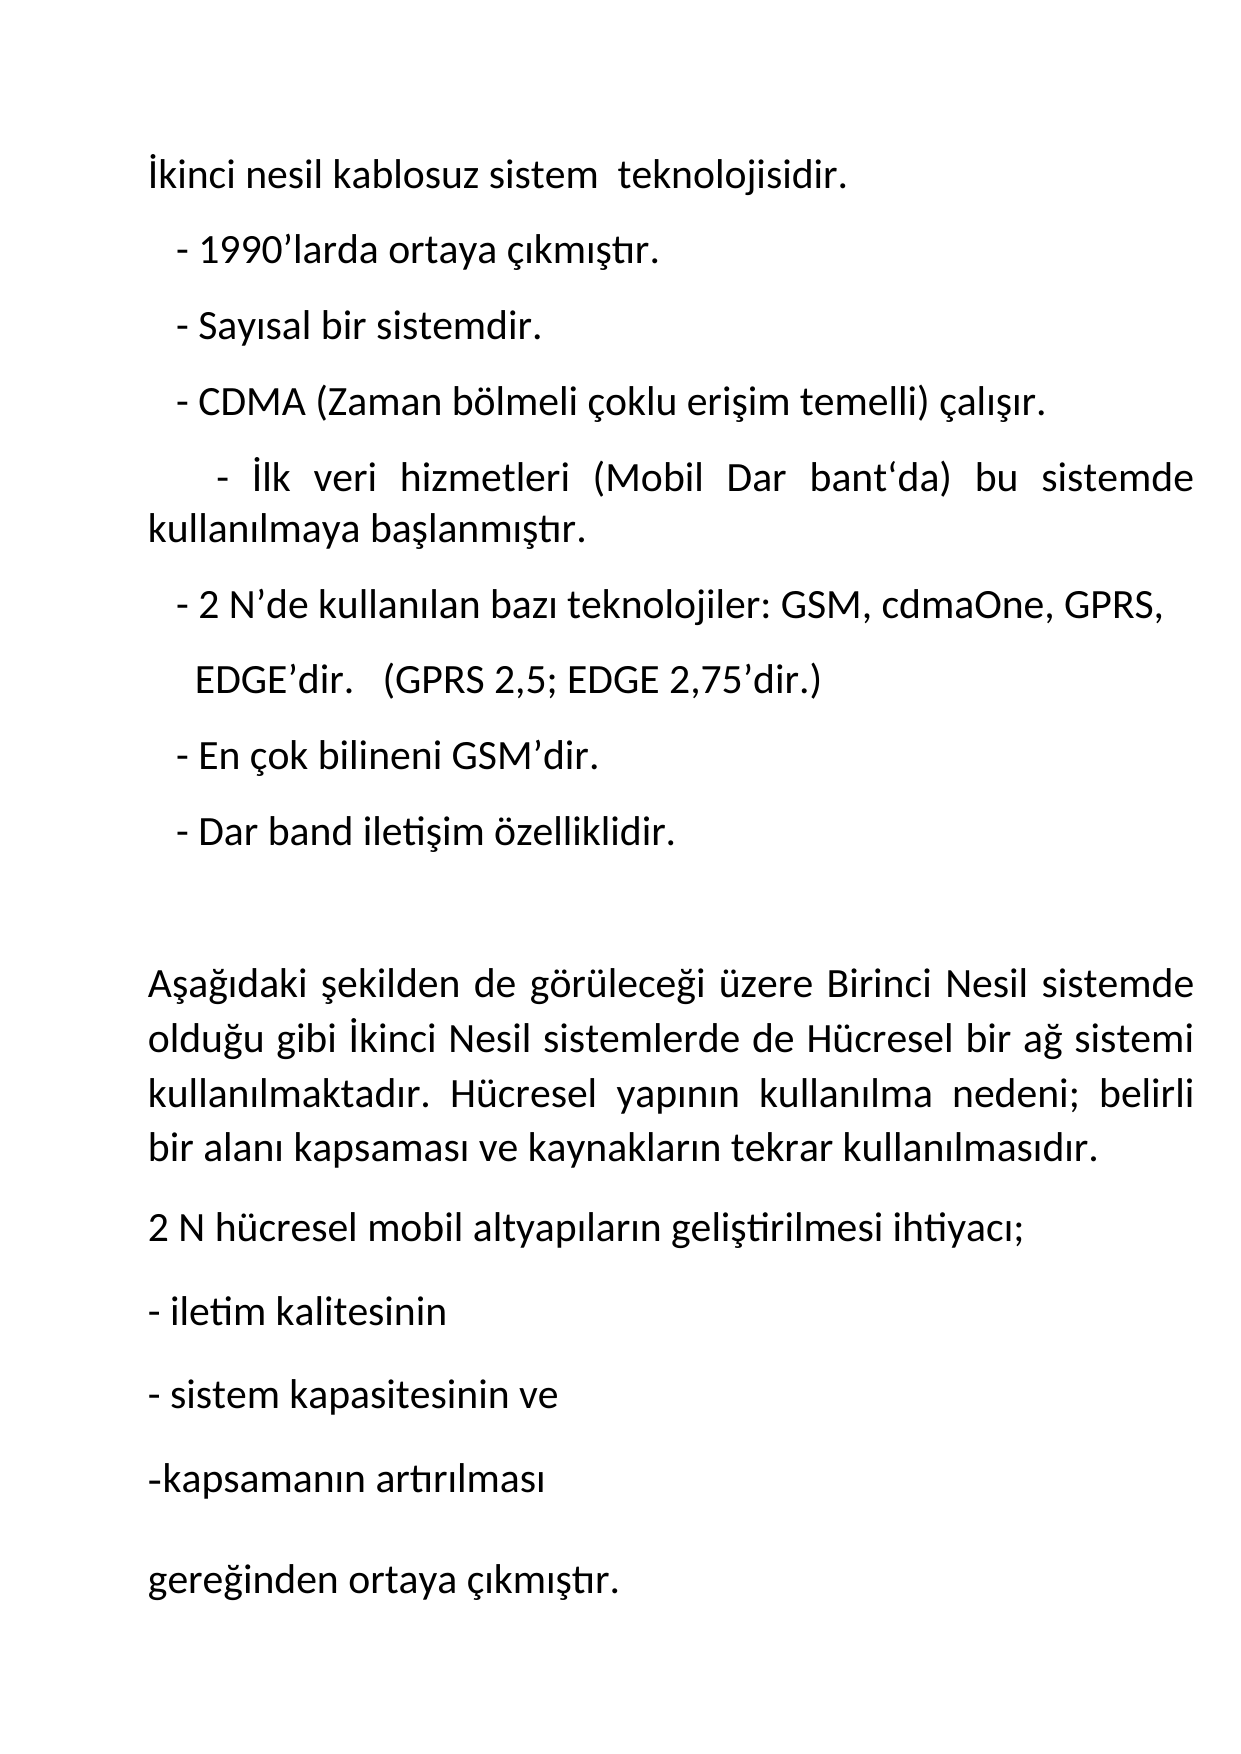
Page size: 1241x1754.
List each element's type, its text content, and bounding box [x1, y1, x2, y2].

list kapsamanın artırılması [148, 1452, 1196, 1502]
text Aşağıdaki şekilden de görüleceği üzere Birinci Nesil sistemde olduğu gibi İkinci Nesil sistemlerde de Hücresel bir ağ sistemi kullanılmaktadır. Hücresel yapının kullanılma nedeni; belirli bir alanı kapsaması ve kaynakların tekrar kullanılmasıdır. [148, 957, 1196, 1172]
text İkinci nesil kablosuz sistem teknolojisidir. [148, 148, 1196, 198]
text EDGE’dir. (GPRS 2,5; EDGE 2,75’dir.) [148, 653, 1196, 704]
text - 1990’larda ortaya çıkmıştır. [148, 223, 1196, 274]
text gereğinden ortaya çıkmıştır. [148, 1553, 1196, 1604]
text - En çok bilineni GSM’dir. [148, 729, 1196, 780]
text - iletim kalitesinin [148, 1285, 1196, 1336]
text - Sayısal bir sistemdir. [148, 299, 1196, 350]
text - 2 N’de kullanılan bazı teknolojiler: GSM, cdmaOne, GPRS, [148, 578, 1196, 628]
text - İlk veri hizmetleri (Mobil Dar bant‘da) bu sistemde kullanılmaya başlanmıştır. [148, 451, 1196, 553]
text - sistem kapasitesinin ve [148, 1368, 1196, 1419]
text - CDMA (Zaman bölmeli çoklu erişim temelli) çalışır. [148, 375, 1196, 426]
text - Dar band iletişim özelliklidir. [148, 805, 1196, 856]
text 2 N hücresel mobil altyapıların geliştirilmesi ihtiyacı; [148, 1201, 1196, 1252]
